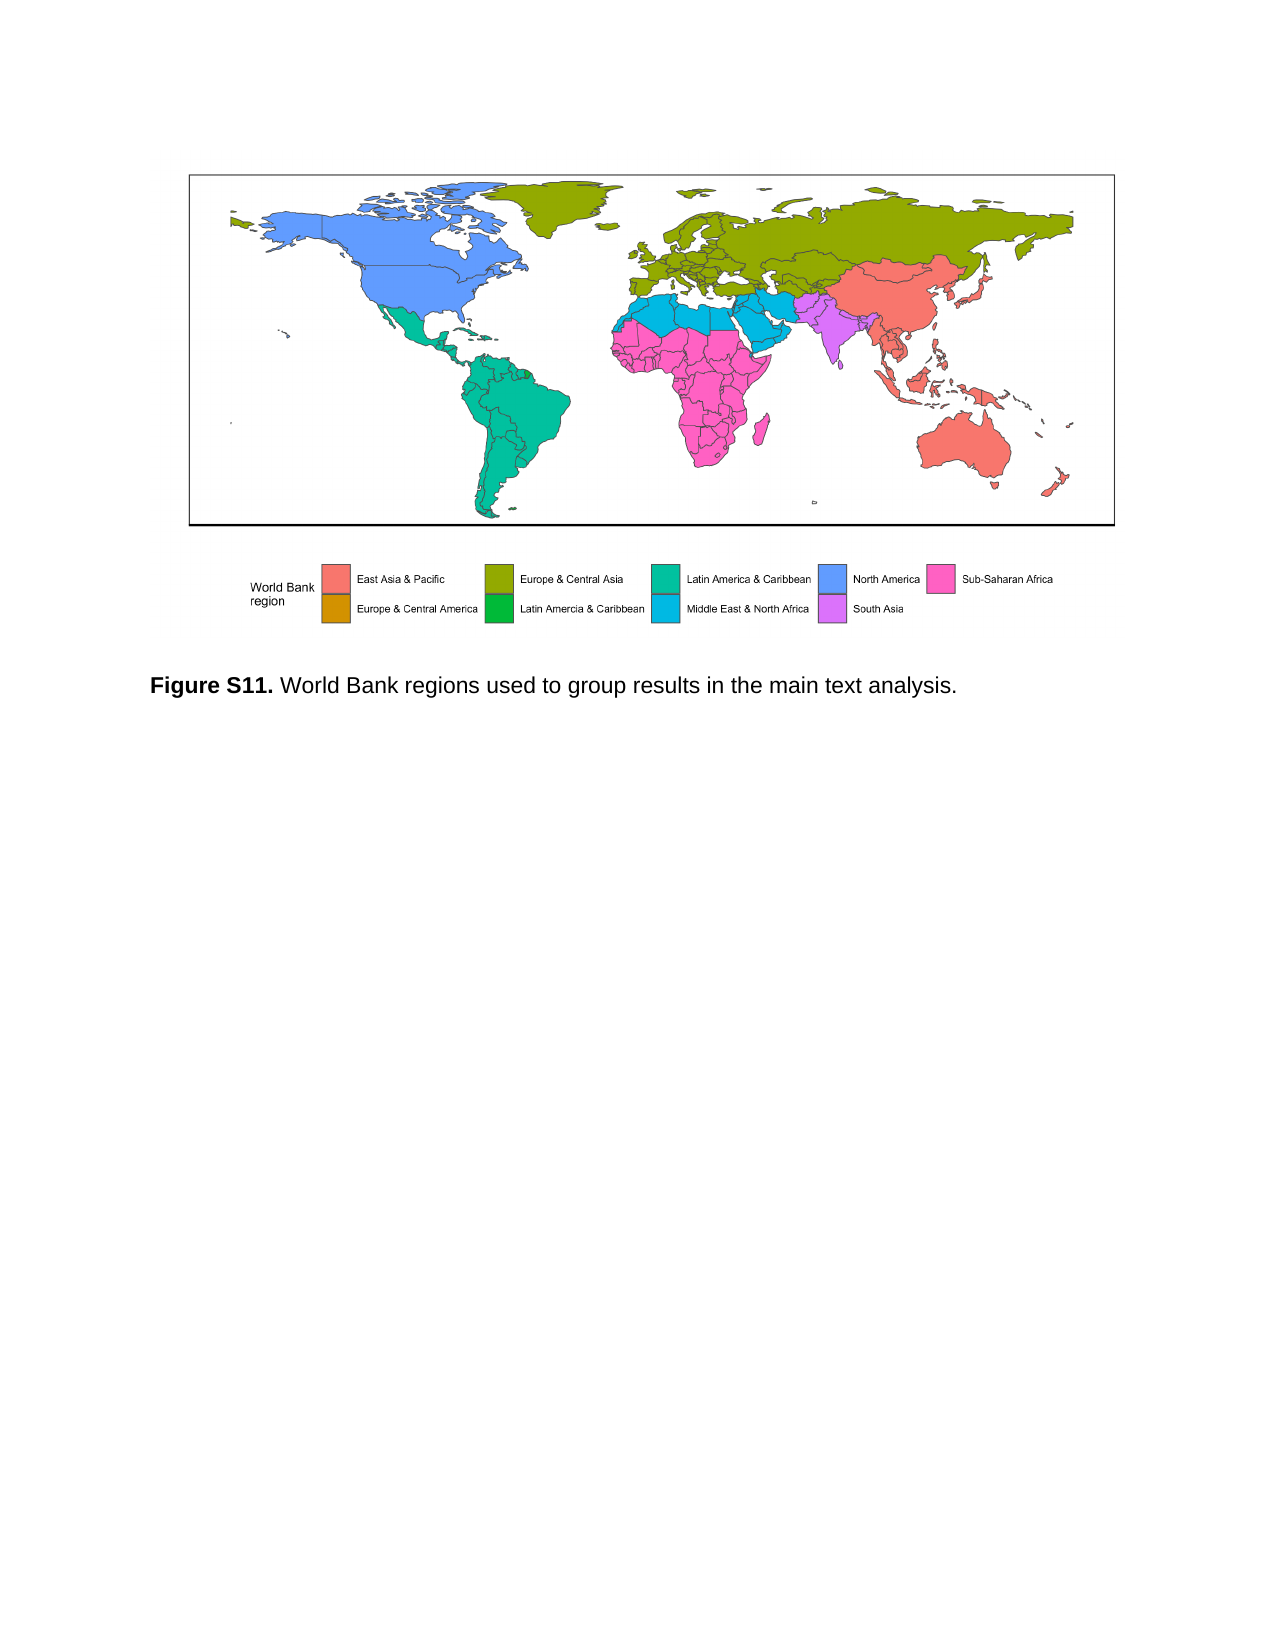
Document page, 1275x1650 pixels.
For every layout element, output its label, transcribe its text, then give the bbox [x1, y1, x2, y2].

text Figure S11. World Bank regions used to group results in the main text analysis. [150, 672, 1125, 698]
picture [150, 150, 1125, 638]
